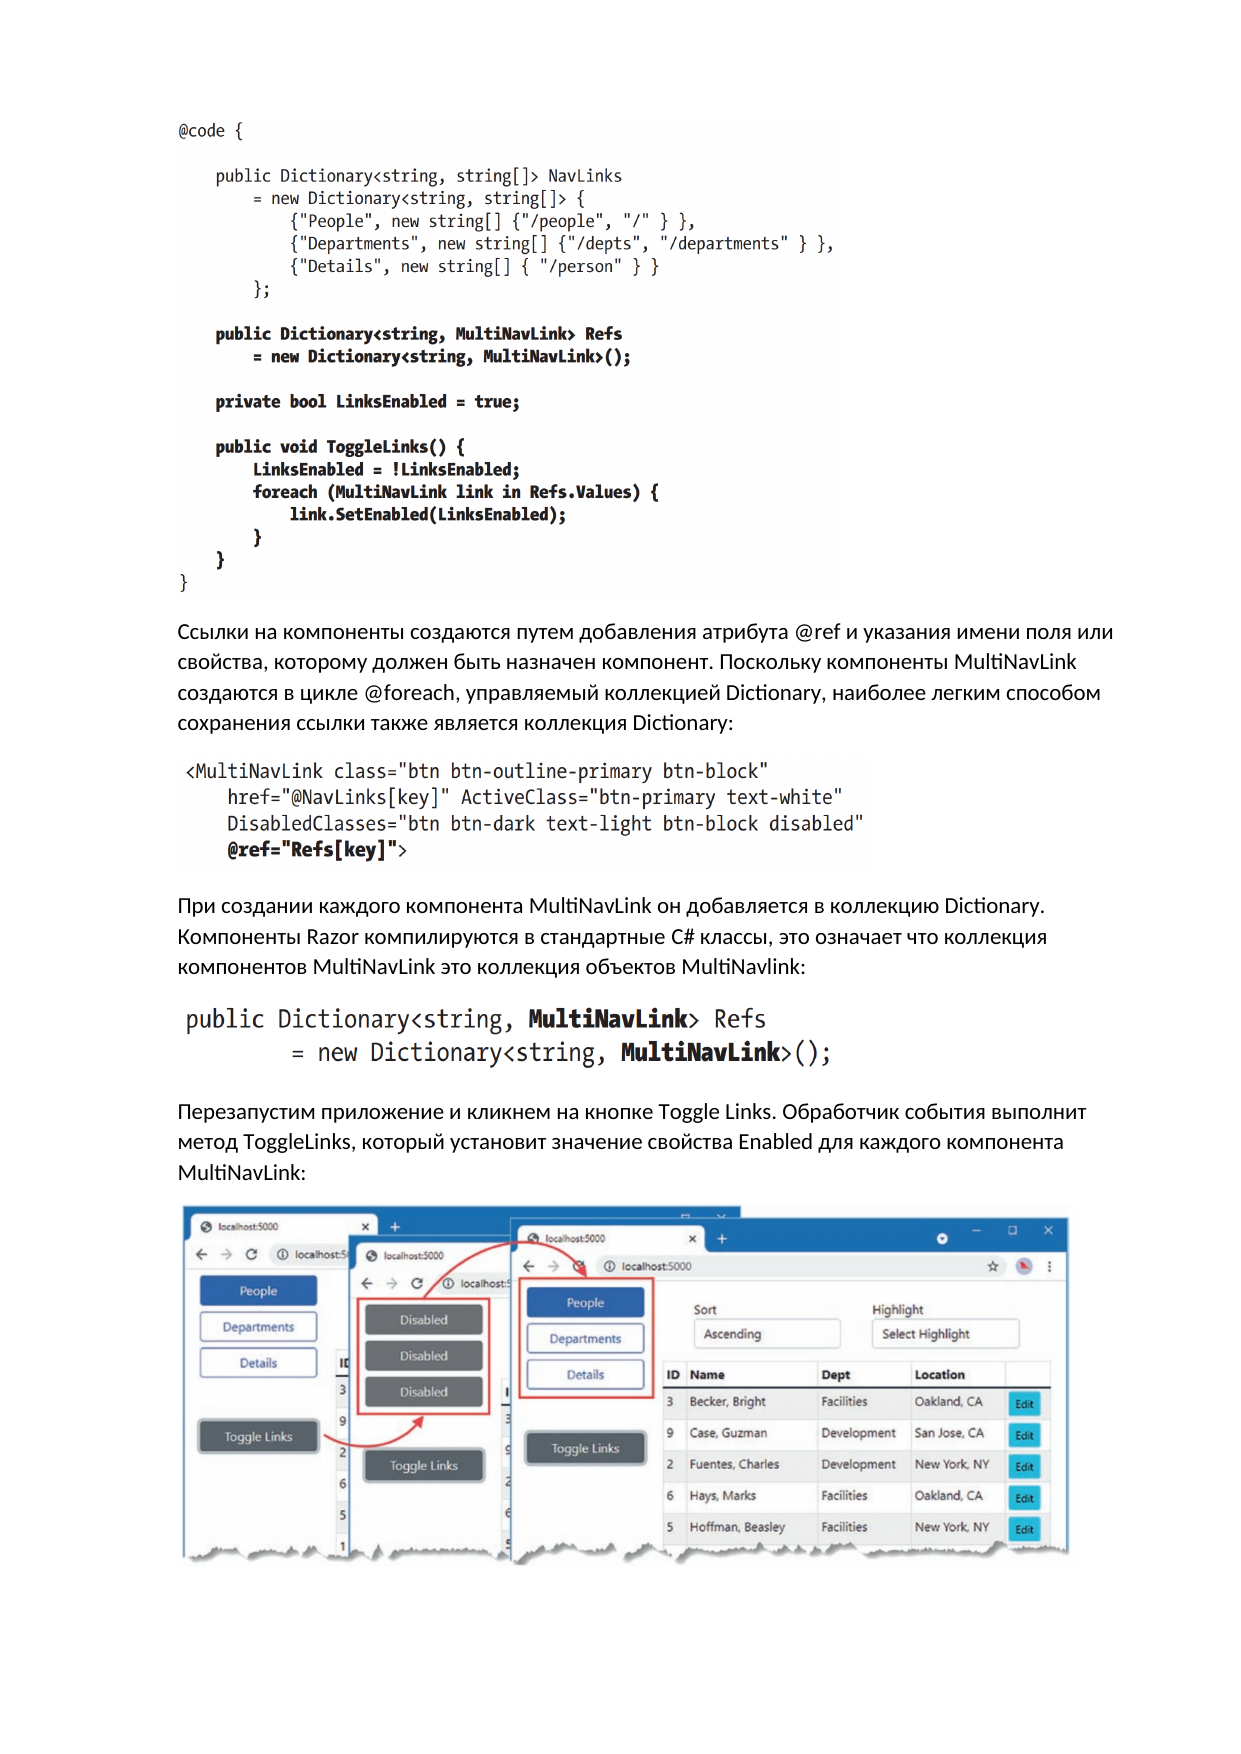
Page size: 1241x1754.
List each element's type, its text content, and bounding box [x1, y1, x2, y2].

text При создании каждого компонента MultiNavLink он добавляется в коллекцию Dictionary. Компоненты Razor компилируются в стандартные C# классы, это означает что коллекция компонентов MultiNavLink это коллекция объектов MultiNavlink: [177, 892, 1152, 980]
text Перезапустим приложение и кликнем на кнопке Toggle Links. Обработчик события выполнит метод ToggleLinks, который установит значение свойства Enabled для каждого компонента MultiNavLink: [177, 1097, 1152, 1186]
picture [177, 1204, 1077, 1567]
picture [177, 118, 839, 599]
picture [177, 998, 839, 1079]
picture [177, 754, 873, 873]
text Ссылки на компоненты создаются путем добавления атрибута @ref и указания имени поля или свойства, которому должен быть назначен компонент. Поскольку компоненты MultiNavLink создаются в цикле @foreach, управляемый коллекцией Dictionary, наиболее легким способом сохранения ссылки также является коллекция Dictionary: [177, 617, 1152, 736]
